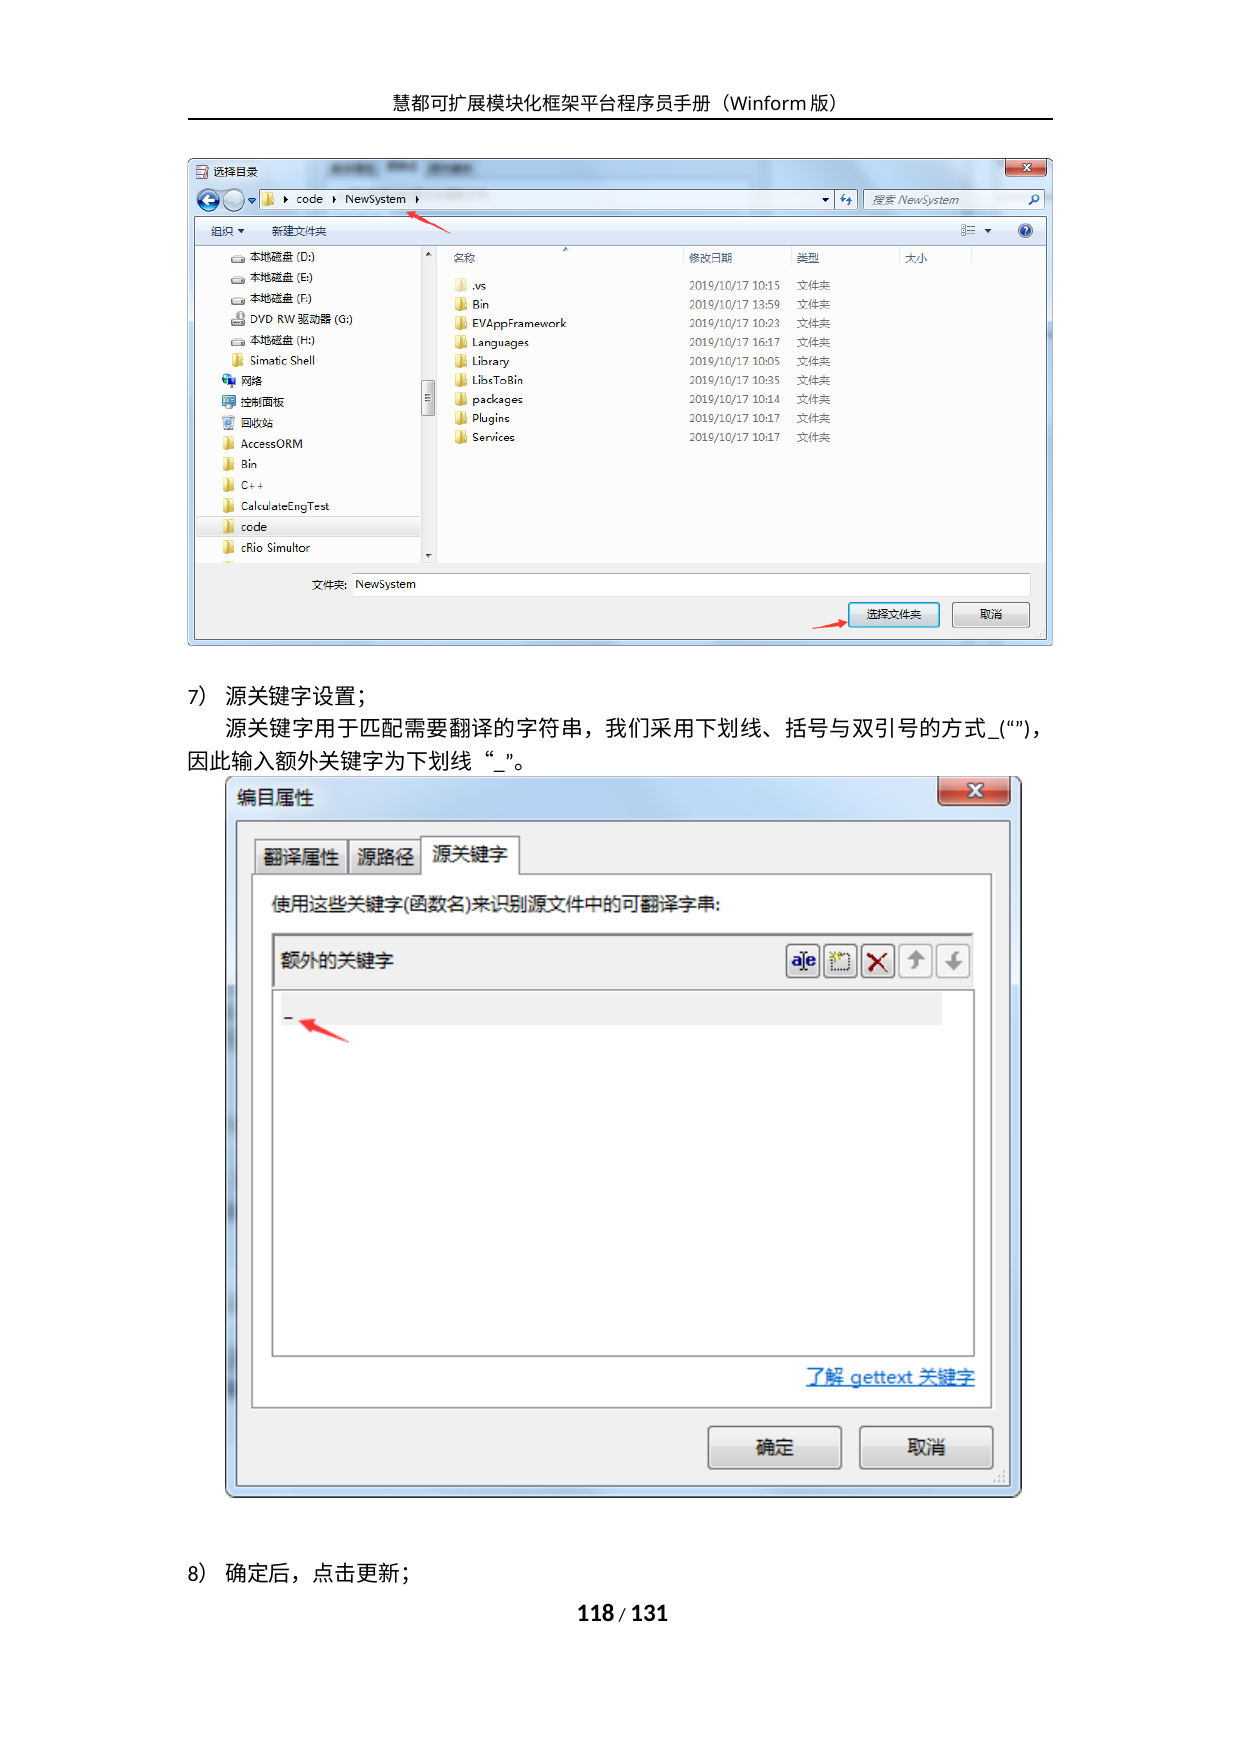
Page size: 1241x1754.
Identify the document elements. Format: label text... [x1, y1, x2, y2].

picture [225, 776, 1022, 1498]
list 源关键字设置； [187, 678, 1053, 711]
text 源关键字用于匹配需要翻译的字符串，我们采用下划线、括号与双引号的方式_(“”)，因此输入额外关键字为下划线“_”。 [187, 711, 1053, 776]
picture [187, 158, 1053, 646]
list 确定后，点击更新； [187, 1556, 1053, 1588]
